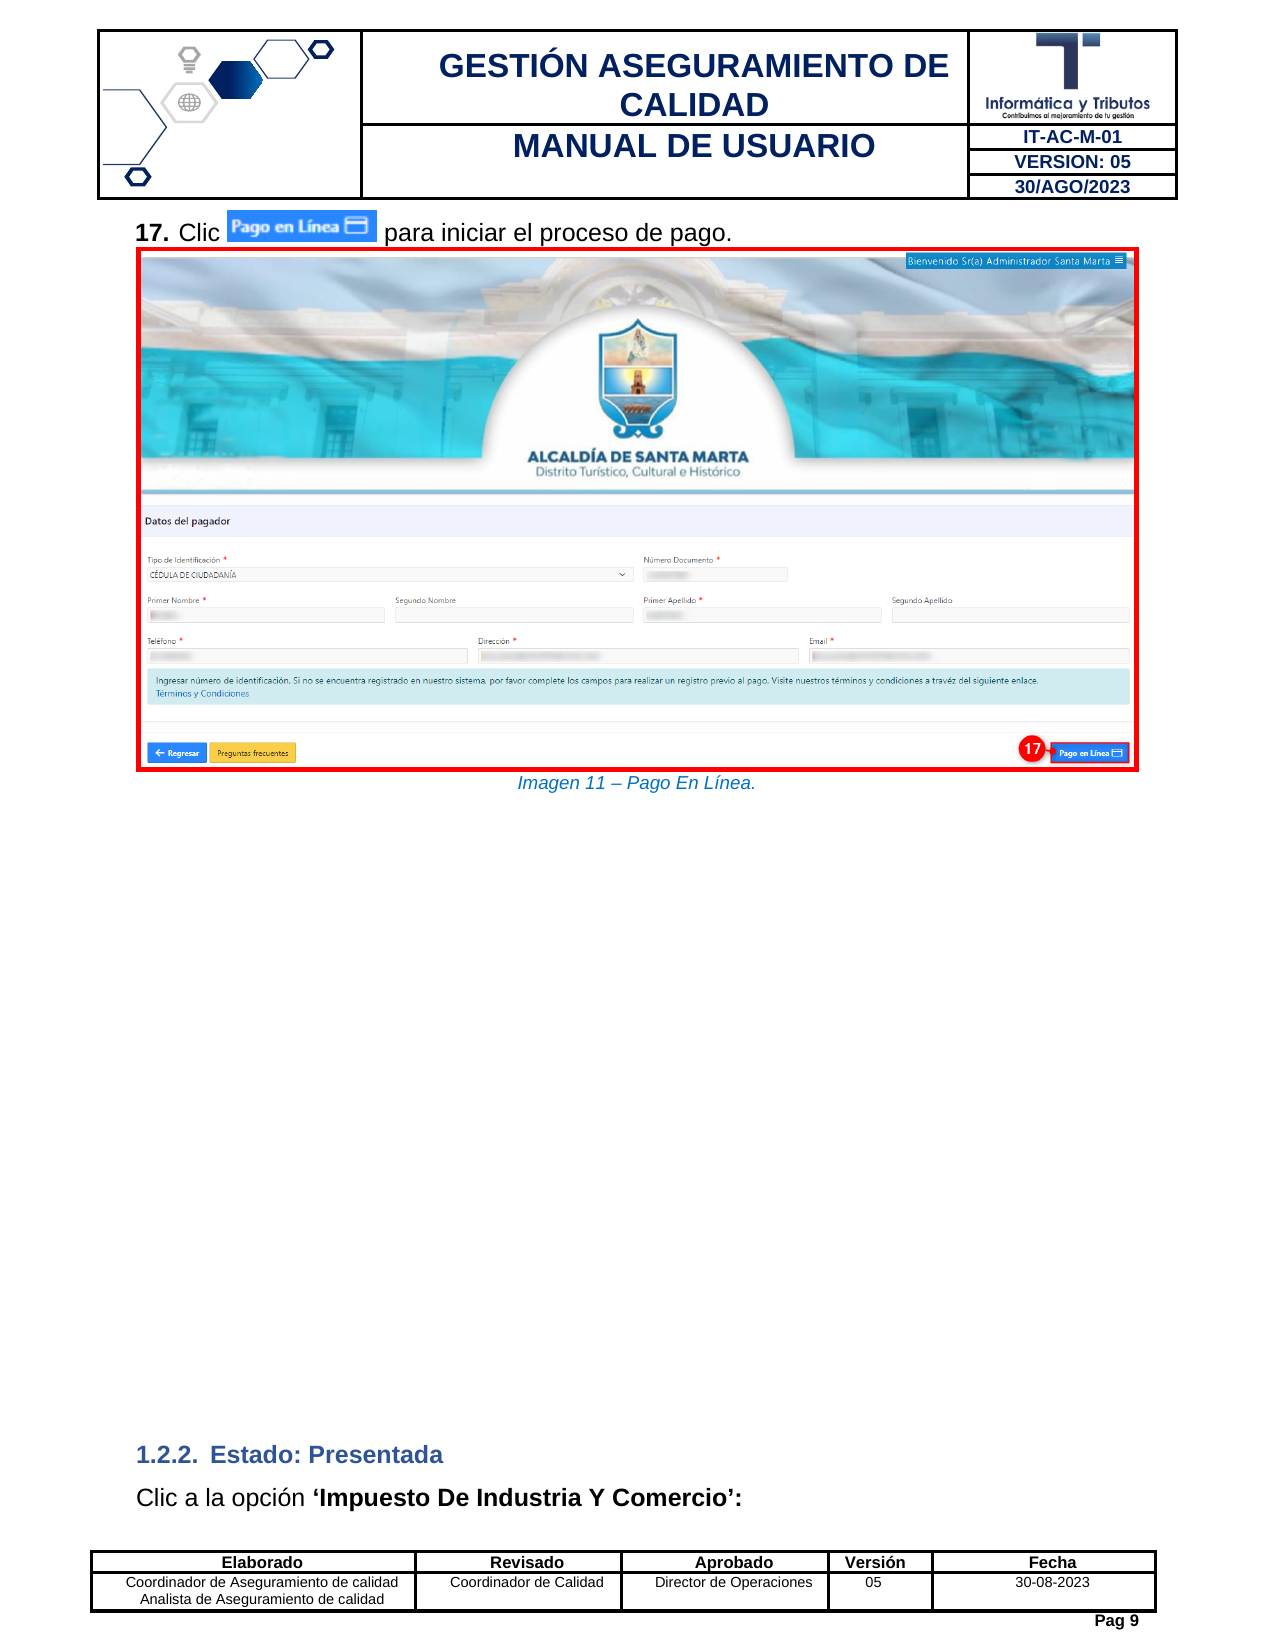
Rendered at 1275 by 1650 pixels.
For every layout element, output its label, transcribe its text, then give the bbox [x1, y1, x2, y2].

picture [141, 251, 1134, 767]
subtitle Estado: Presentada [136, 1440, 1139, 1469]
picture [227, 210, 377, 242]
picture [985, 32, 1150, 120]
list Clic para iniciar el proceso de pago. [135, 210, 1139, 247]
text Clic a la opción ‘Impuesto De Industria Y Comercio’: [136, 1483, 1139, 1512]
text Imagen 11 – Pago En Línea. [136, 772, 1139, 793]
